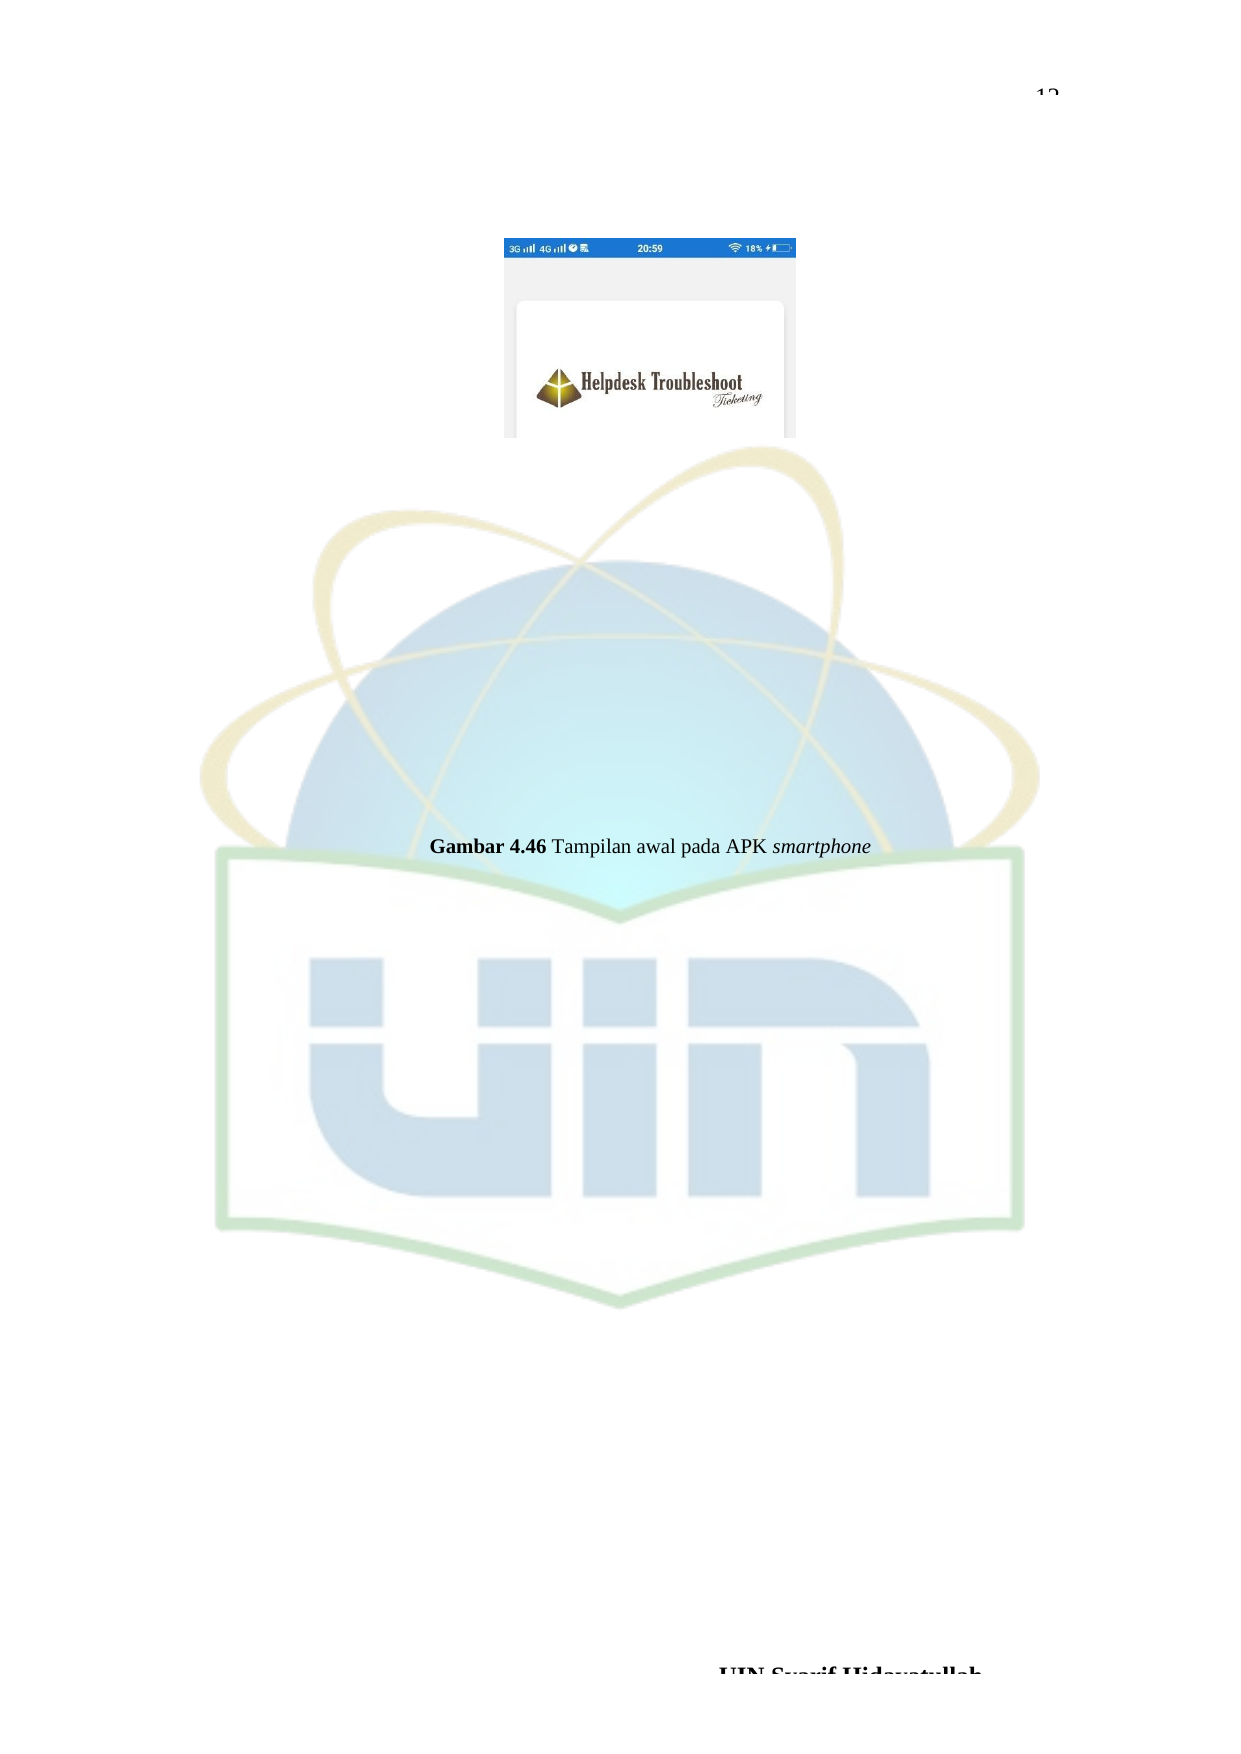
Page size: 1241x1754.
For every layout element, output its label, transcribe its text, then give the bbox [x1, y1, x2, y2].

picture [0, 238, 1241, 1319]
text Gambar 4.46 Tampilan awal pada APK smartphone [429, 834, 1240, 858]
